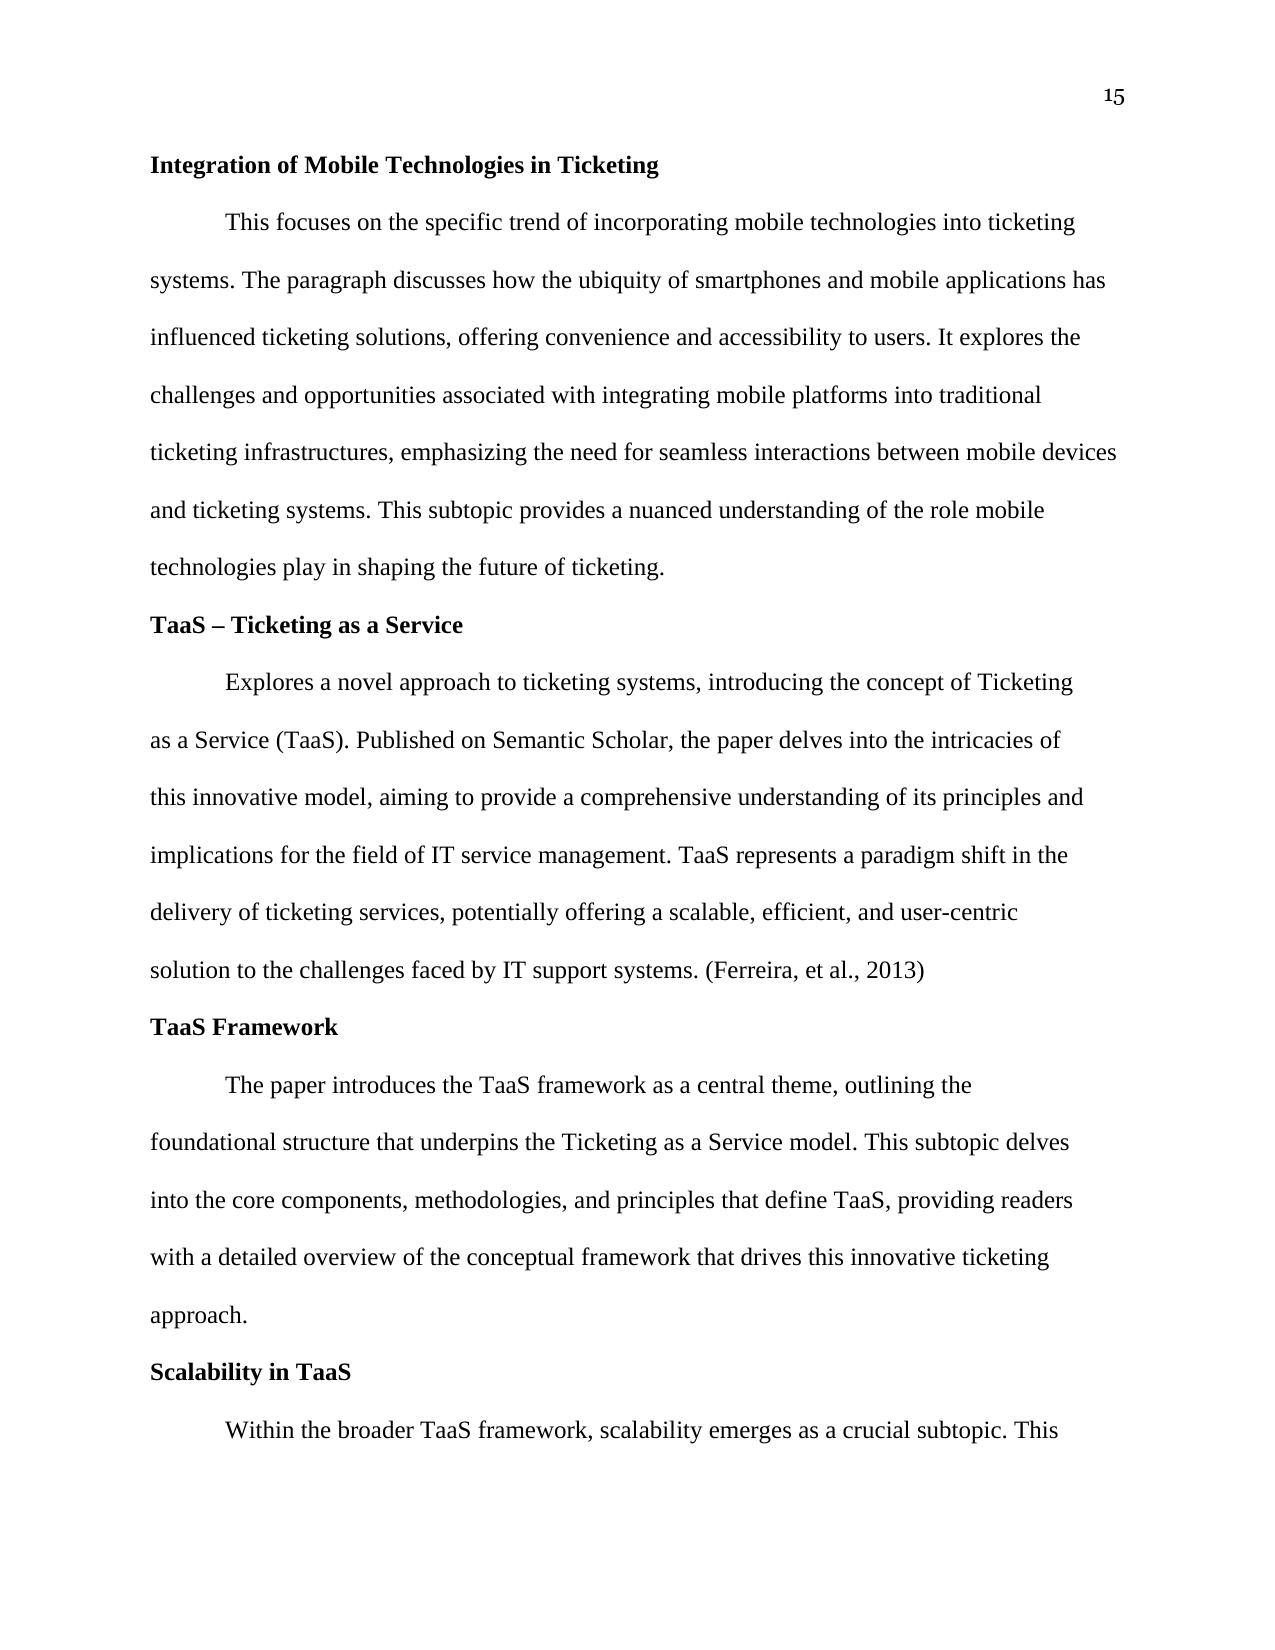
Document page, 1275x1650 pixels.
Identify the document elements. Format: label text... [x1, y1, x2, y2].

text This focuses on the specific trend of incorporating mobile technologies into ticketing systems. The paragraph discusses how the ubiquity of smartphones and mobile applications has influenced ticketing solutions, offering convenience and accessibility to users. It explores the challenges and opportunities associated with integrating mobile platforms into traditional ticketing infrastructures, emphasizing the need for seamless interactions between mobile devices and ticketing systems. This subtopic provides a nuanced understanding of the role mobile technologies play in shaping the future of ticketing. [150, 207, 1125, 581]
text TaaS – Ticketing as a Service [150, 610, 1125, 639]
text The paper introduces the TaaS framework as a central theme, outlining the foundational structure that underpins the Ticketing as a Service model. This subtopic delves into the core components, methodologies, and principles that define TaaS, providing readers with a detailed overview of the conceptual framework that drives this innovative ticketing approach. [150, 1070, 1087, 1329]
text Integration of Mobile Technologies in Ticketing [150, 150, 1125, 179]
text TaaS Framework [150, 1012, 1087, 1041]
text Scalability in TaaS [150, 1357, 1087, 1386]
text Explores a novel approach to ticketing systems, introducing the concept of Ticketing as a Service (TaaS). Published on Semantic Scholar, the paper delves into the intricacies of this innovative model, aiming to provide a comprehensive understanding of its principles and implications for the field of IT service management. TaaS represents a paradigm shift in the delivery of ticketing services, potentially offering a scalable, efficient, and user-centric solution to the challenges faced by IT support systems. (Ferreira, et al., 2013) [150, 667, 1087, 984]
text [150, 1415, 1087, 1444]
